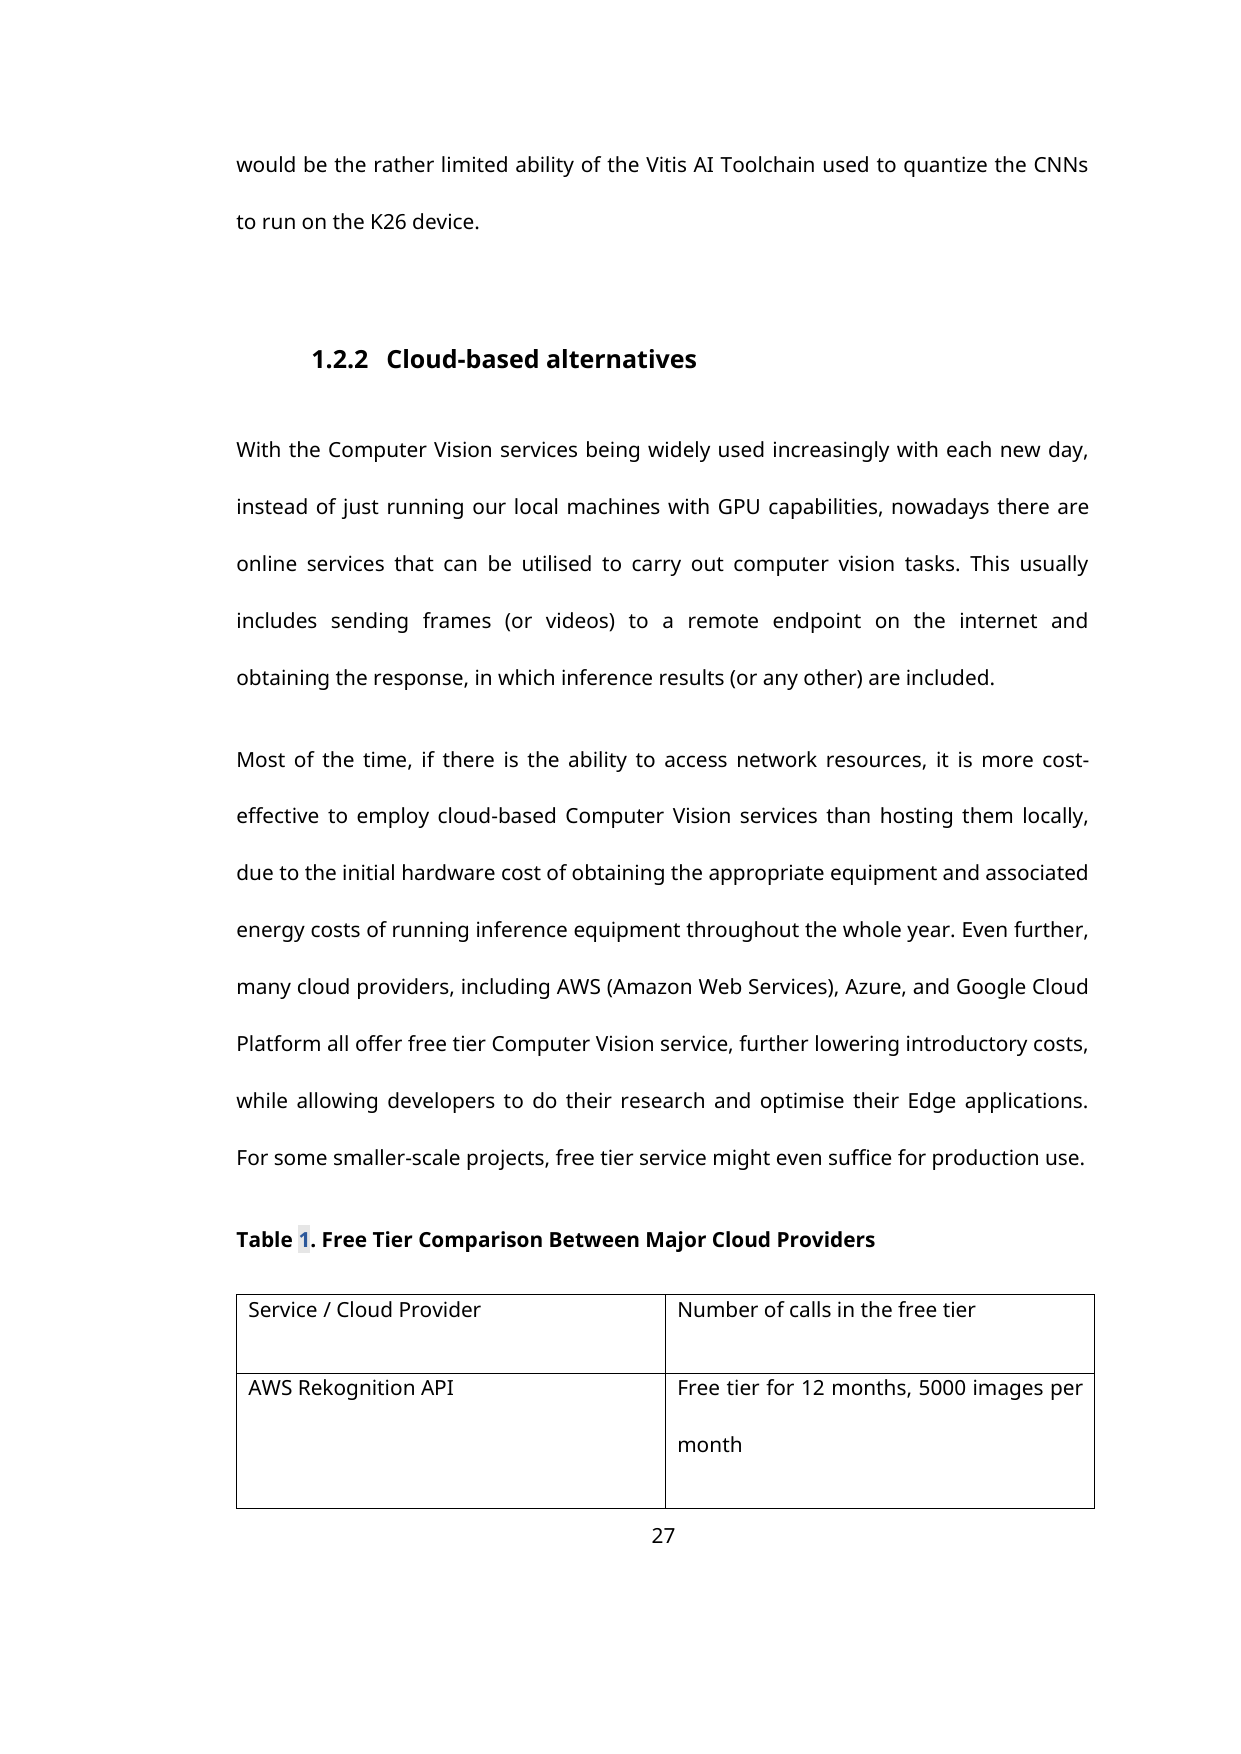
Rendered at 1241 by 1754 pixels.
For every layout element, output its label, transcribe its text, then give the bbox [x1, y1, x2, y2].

table_header Service / Cloud Provider [237, 1295, 665, 1372]
text With the Computer Vision services being widely used increasingly with each new day, instead of just running our local machines with GPU capabilities, nowadays there are online services that can be utilised to carry out computer vision tasks. This usually includes sending frames (or videos) to a remote endpoint on the internet and obtaining the response, in which inference results (or any other) are included. [236, 435, 1090, 691]
table_cell AWS Rekognition API [237, 1374, 665, 1508]
text Most of the time, if there is the ability to access network resources, it is more cost-effective to employ cloud-based Computer Vision services than hosting them locally, due to the initial hardware cost of obtaining the appropriate equipment and associated energy costs of running inference equipment throughout the whole year. Even further, many cloud providers, including AWS (Amazon Web Services), Azure, and Google Cloud Platform all offer free tier Computer Vision service, further lowering introductory costs, while allowing developers to do their research and optimise their Edge applications. For some smaller-scale projects, free tier service might even suffice for production use. [236, 745, 1090, 1171]
table_header Number of calls in the free tier [666, 1295, 1094, 1372]
table_cell Free tier for 12 months, 5000 images per month [666, 1374, 1094, 1508]
subtitle Cloud-based alternatives [311, 342, 1090, 376]
text Table 1. Free Tier Comparison Between Major Cloud Providers [310, 1225, 1090, 1253]
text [236, 150, 1090, 235]
